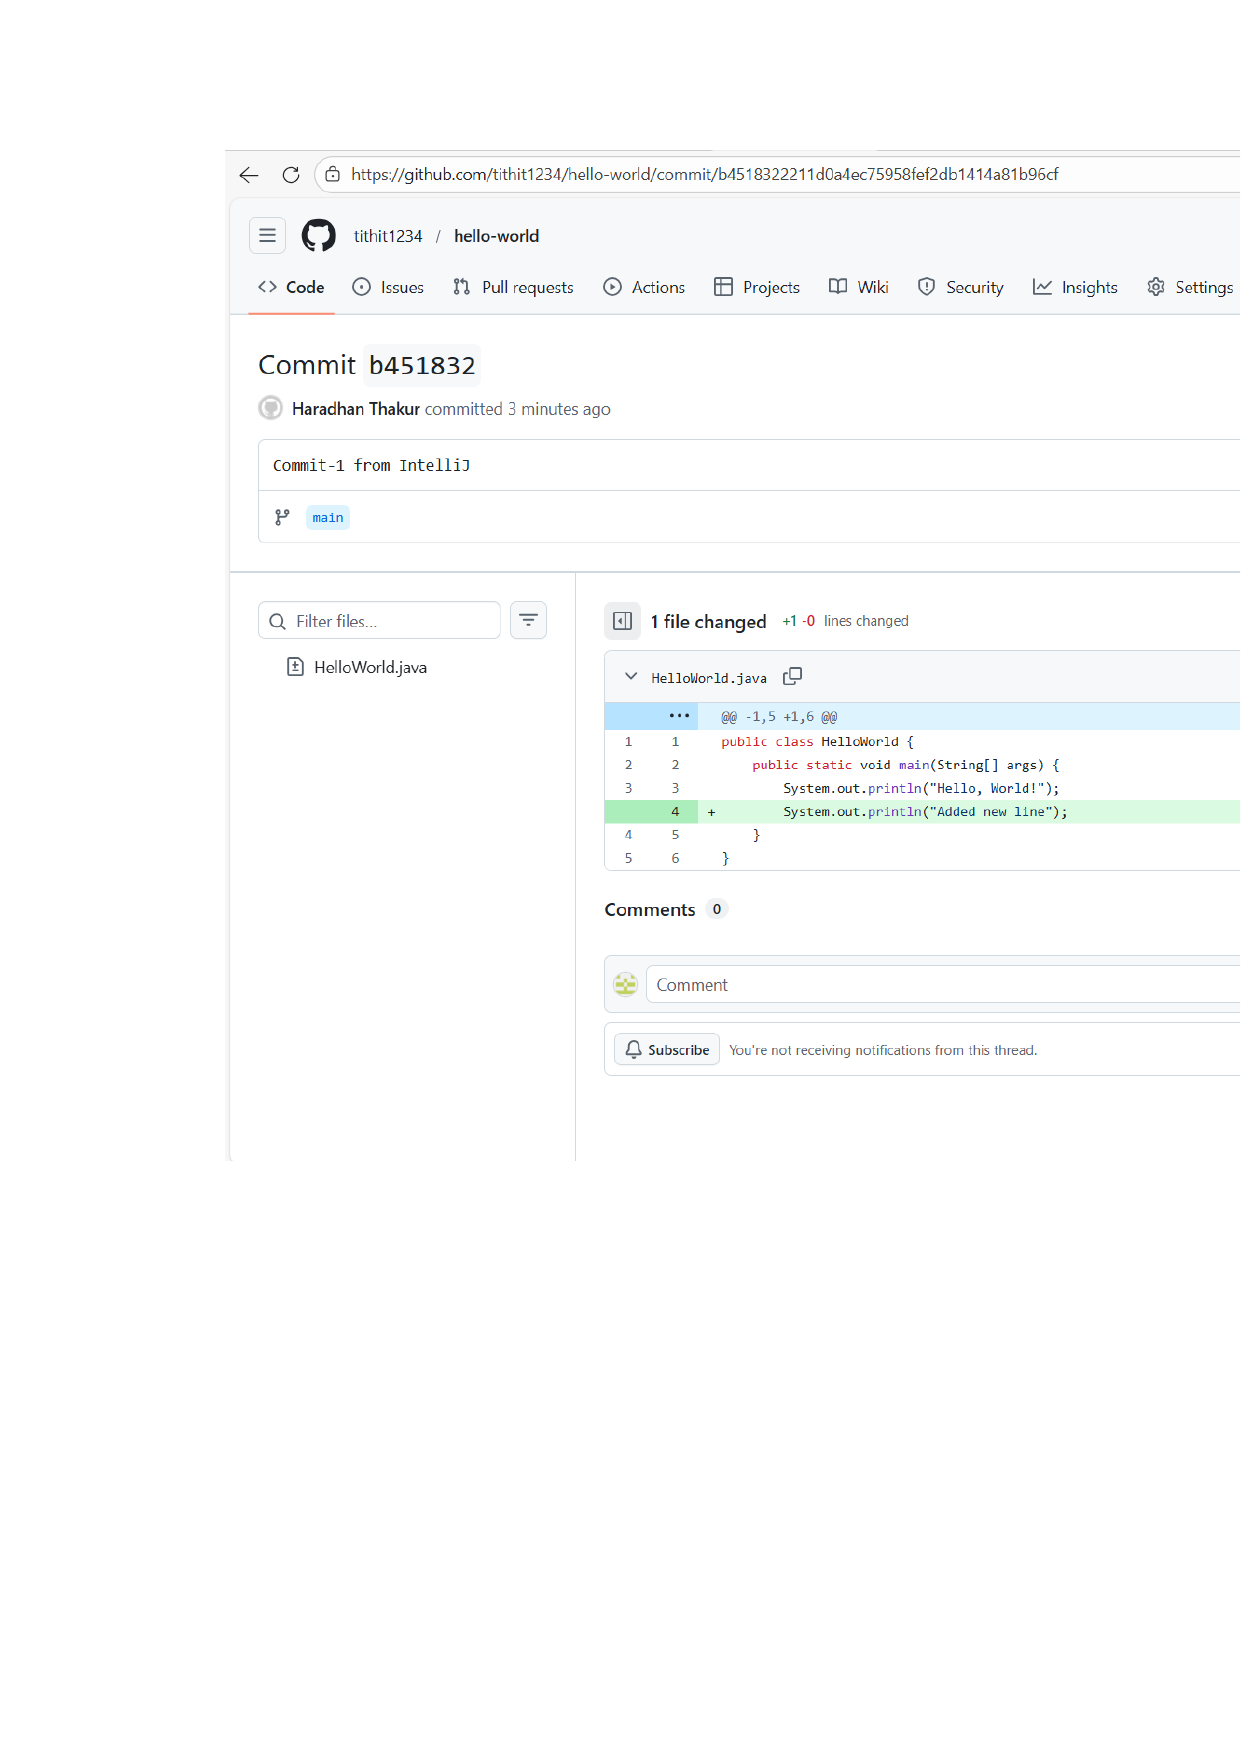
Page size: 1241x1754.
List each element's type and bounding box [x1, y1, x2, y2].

picture [225, 150, 1241, 1161]
